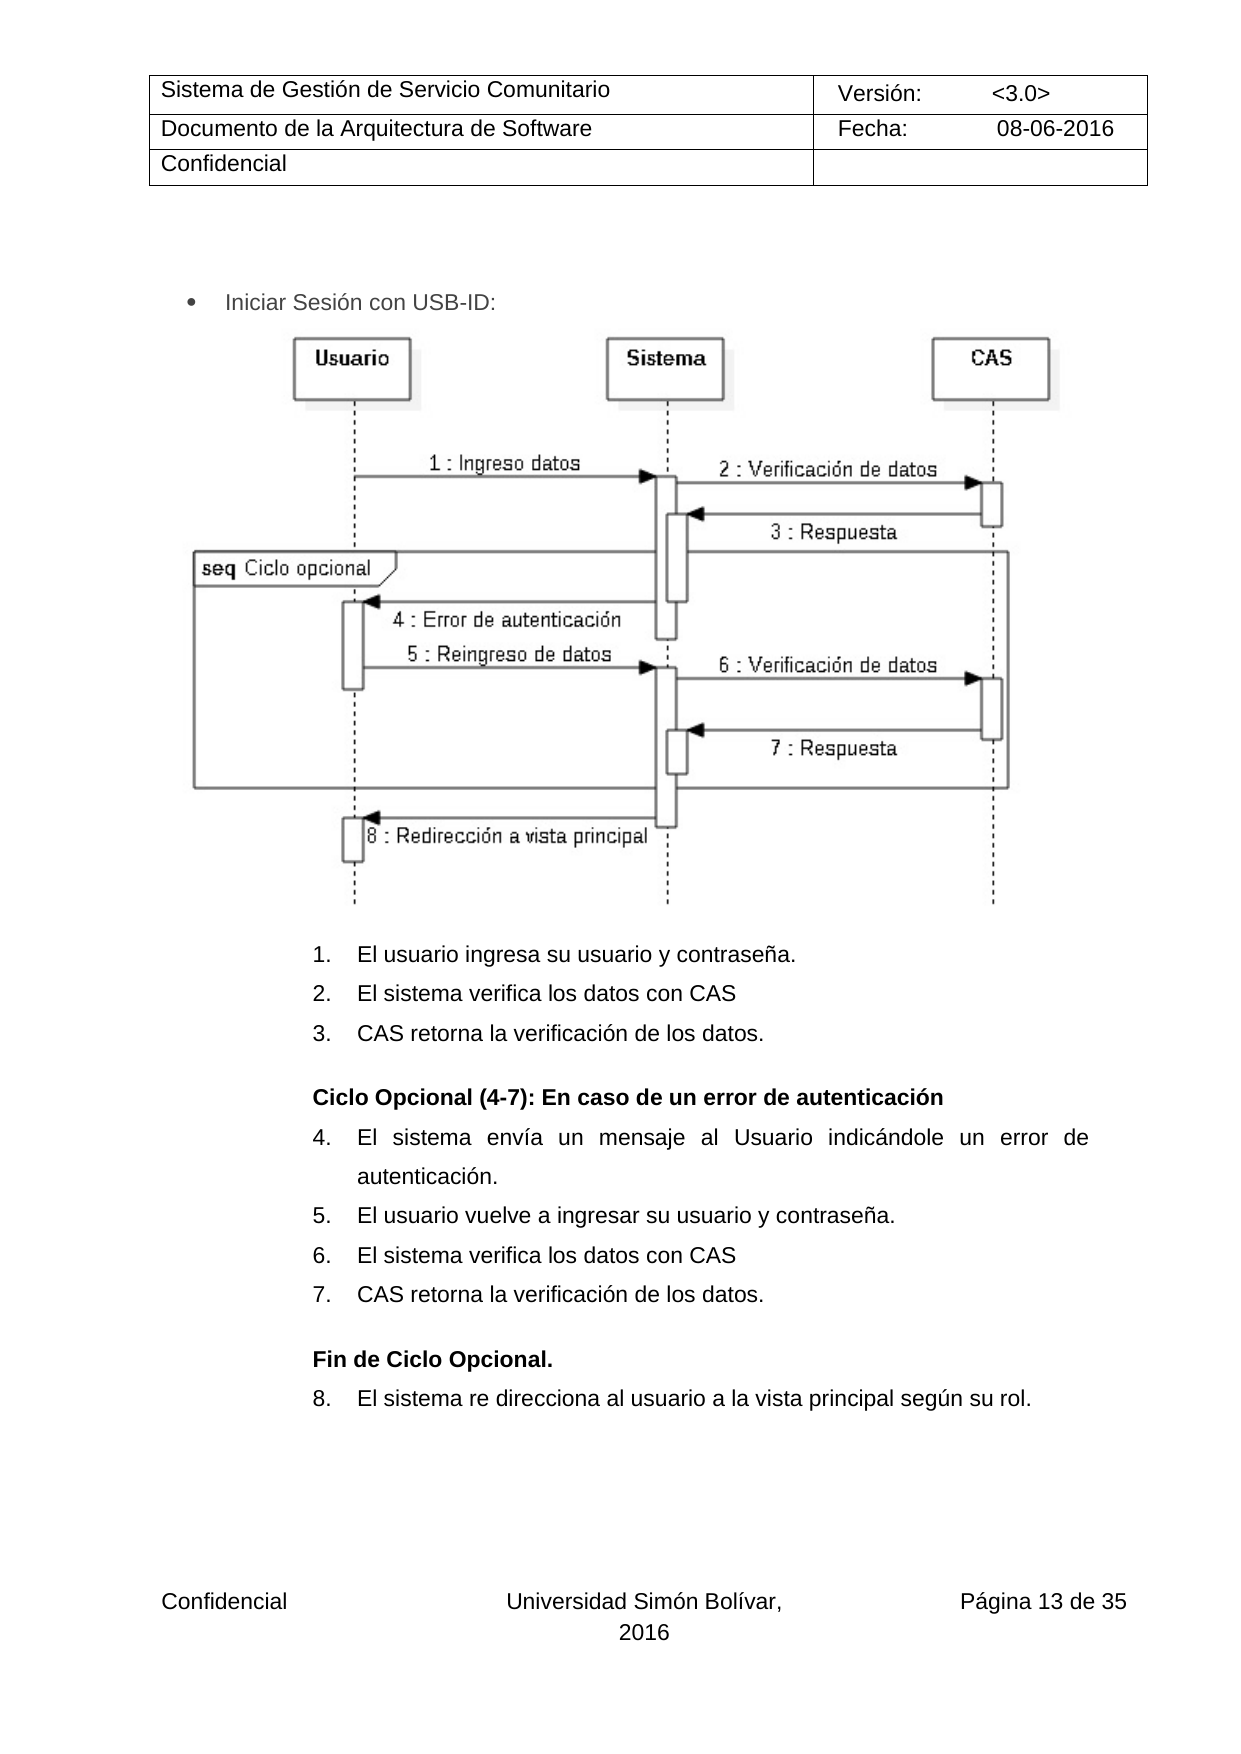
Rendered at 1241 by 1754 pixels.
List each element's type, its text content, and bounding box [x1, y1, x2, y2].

list El sistema envía un mensaje al Usuario indicándole un error de autenticación. [312, 1123, 1090, 1189]
picture [182, 317, 1082, 956]
text Fin de Ciclo Opcional. [312, 1346, 1090, 1372]
subtitle Iniciar Sesión con USB-ID: [187, 288, 1090, 315]
list El sistema re direcciona al usuario a la vista principal según su rol. [312, 1385, 1090, 1412]
list CAS retorna la verificación de los datos. [312, 1019, 1090, 1046]
list El usuario vuelve a ingresar su usuario y contraseña. [312, 1202, 1090, 1229]
text Ciclo Opcional (4-7): En caso de un error de autenticación [312, 1084, 1090, 1110]
list El sistema verifica los datos con CAS [312, 980, 1090, 1006]
list El usuario ingresa su usuario y contraseña. [312, 941, 1090, 967]
list CAS retorna la verificación de los datos. [312, 1281, 1090, 1308]
list El sistema verifica los datos con CAS [312, 1242, 1090, 1268]
